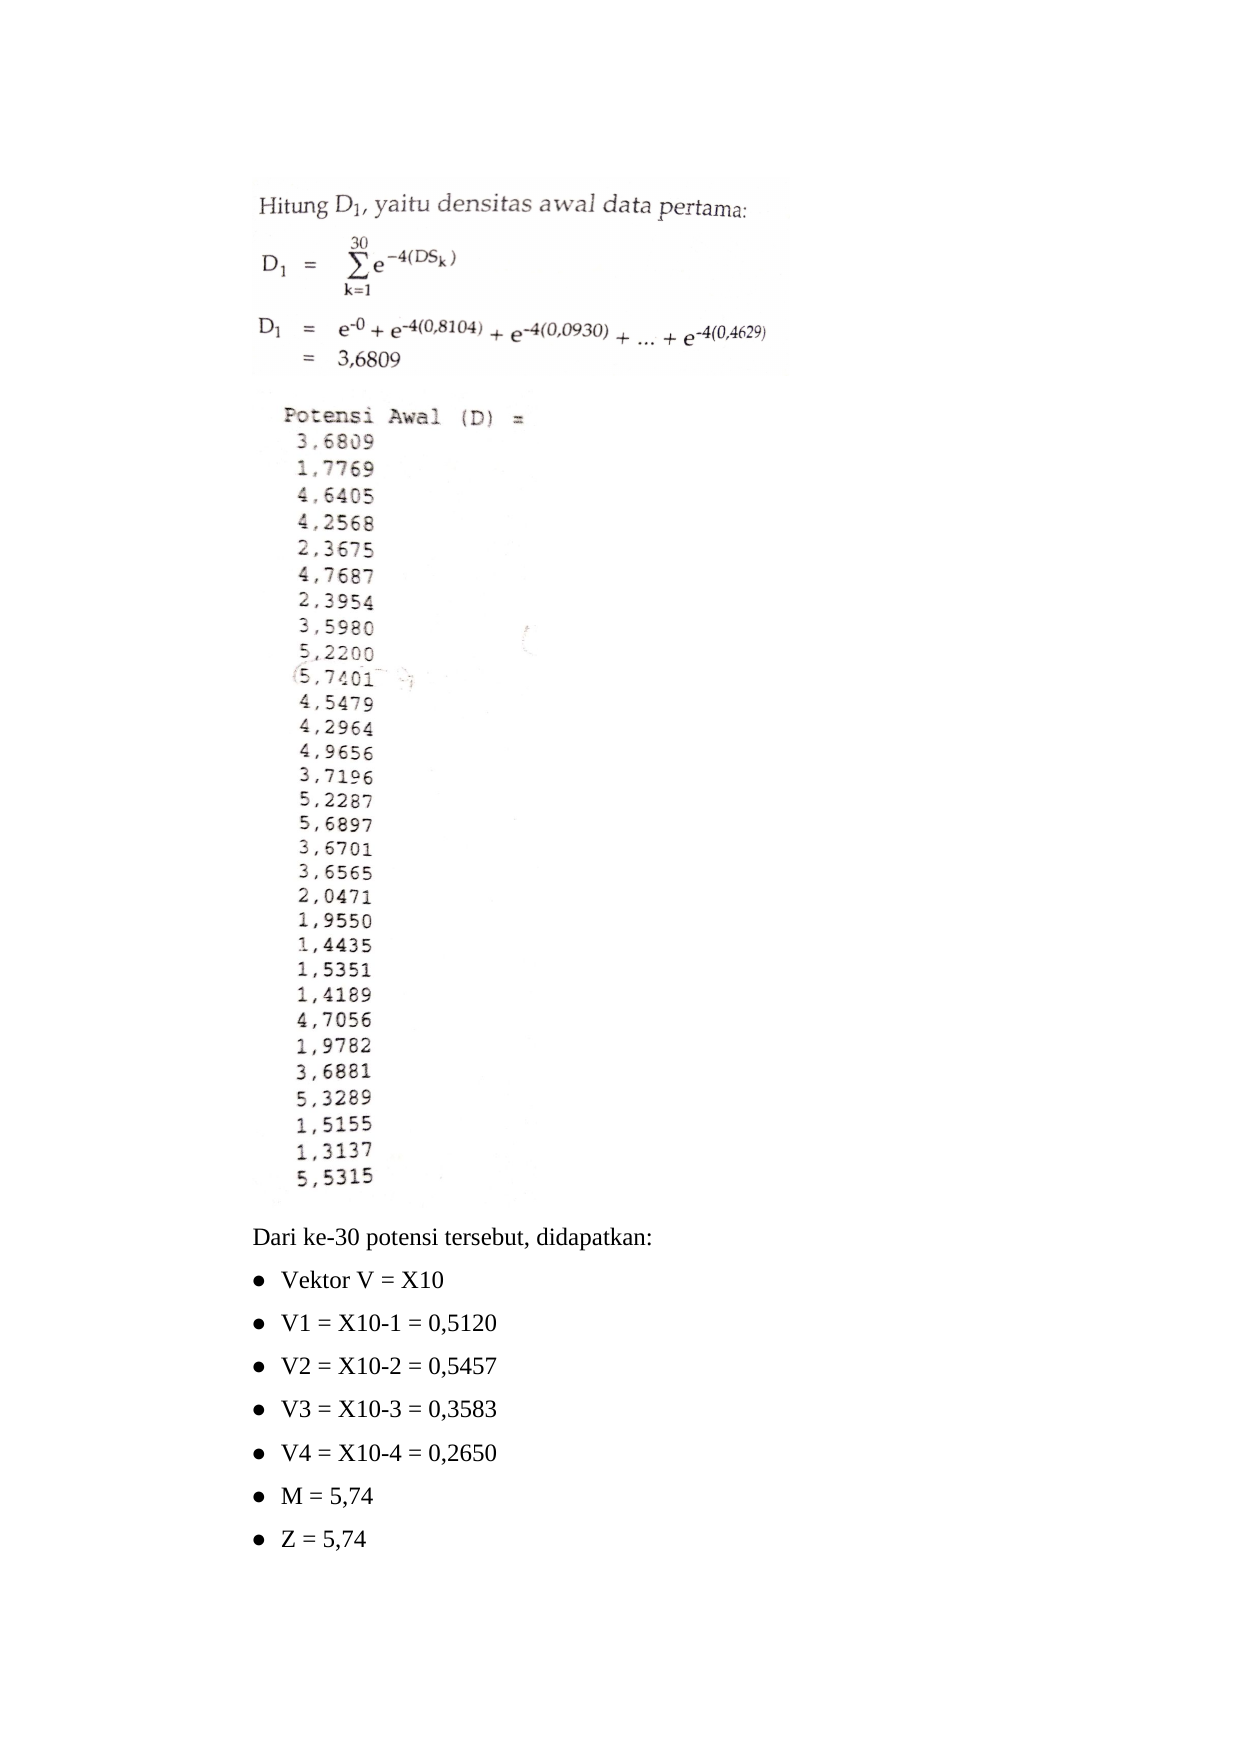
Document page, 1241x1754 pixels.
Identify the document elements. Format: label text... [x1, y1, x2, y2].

list Vektor V = X10 [251, 1265, 1063, 1294]
list Z = 5,74 [251, 1524, 1063, 1553]
list V2 = X10-2 = 0,5457 [251, 1351, 1063, 1380]
picture [252, 389, 539, 1208]
list M = 5,74 [251, 1481, 1063, 1509]
list V3 = X10-3 = 0,3583 [251, 1394, 1063, 1423]
list V1 = X10-1 = 0,5120 [251, 1308, 1063, 1337]
list Dari ke-30 potensi tersebut, didapatkan: [252, 1222, 1063, 1251]
picture [252, 177, 790, 376]
list V4 = X10-4 = 0,2650 [251, 1438, 1063, 1466]
